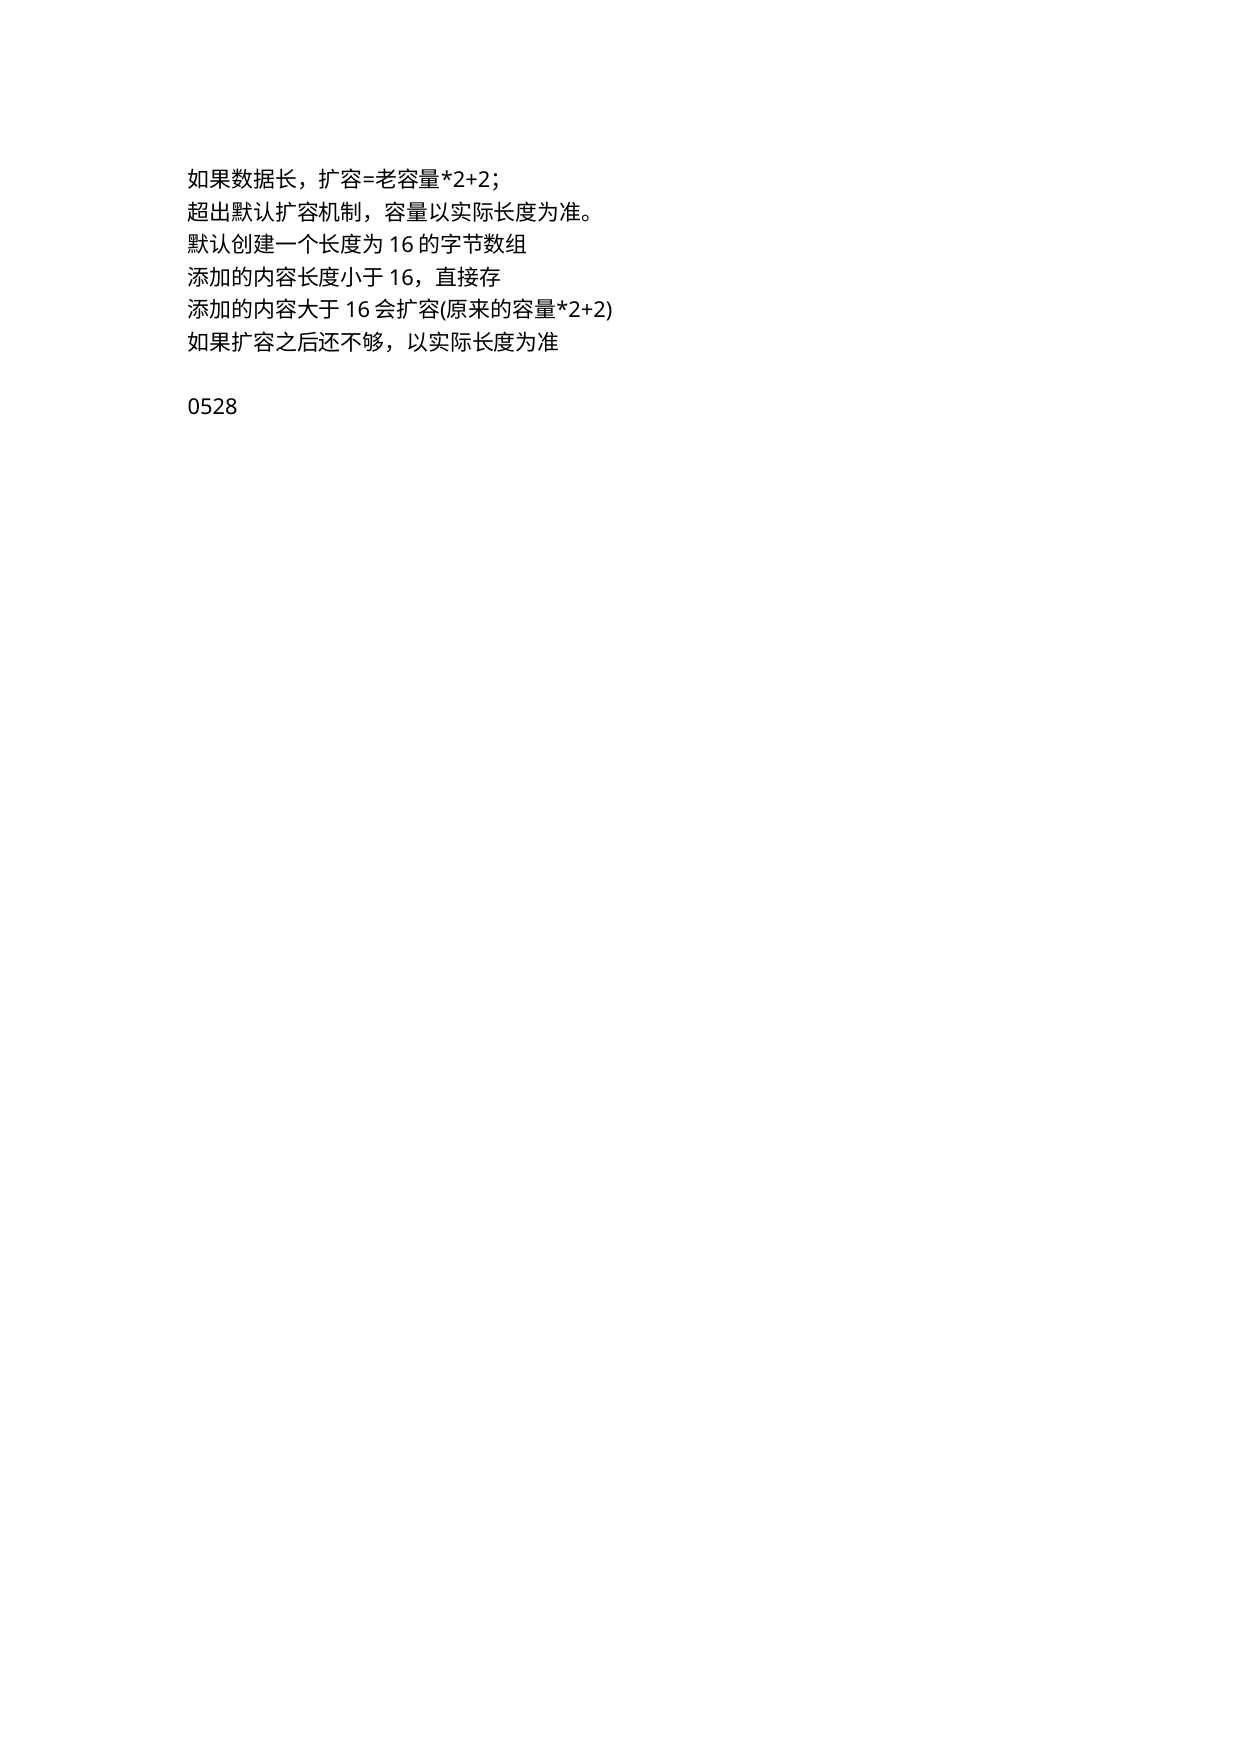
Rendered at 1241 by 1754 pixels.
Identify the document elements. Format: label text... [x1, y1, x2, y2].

text 添加的内容大于16会扩容(原来的容量*2+2) [187, 292, 1053, 324]
text 0528 [187, 389, 1053, 422]
text 超出默认扩容机制，容量以实际长度为准。 [187, 194, 1053, 227]
text 默认创建一个长度为16的字节数组 [187, 227, 1053, 259]
text 添加的内容长度小于16，直接存 [187, 259, 1053, 292]
text 如果扩容之后还不够，以实际长度为准 [187, 324, 1053, 357]
text 如果数据长，扩容=老容量*2+2； [187, 162, 1053, 194]
